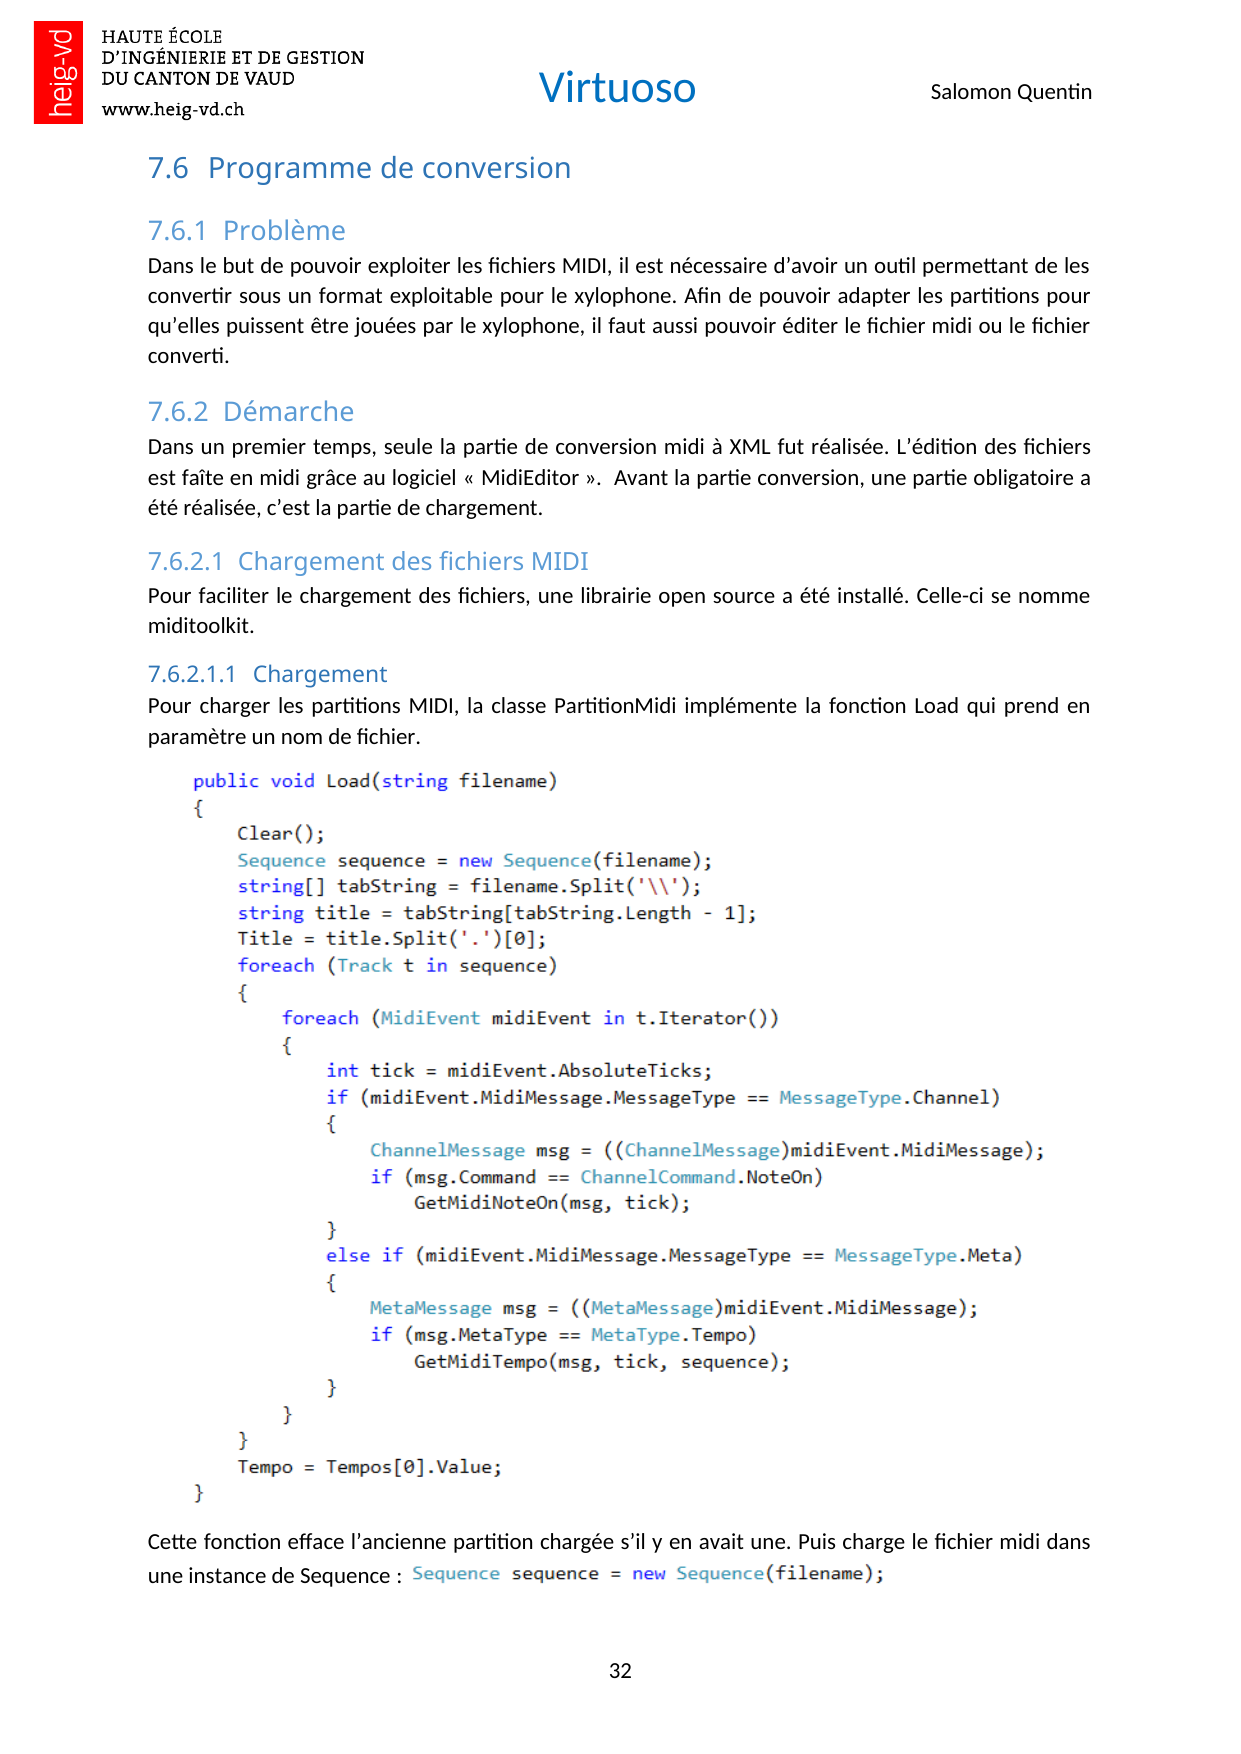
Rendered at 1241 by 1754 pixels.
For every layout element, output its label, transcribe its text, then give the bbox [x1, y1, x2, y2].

text Pour charger les partitions MIDI, la classe PartitionMidi implémente la fonction Load qui prend en paramètre un nom de fichier. [148, 692, 1093, 750]
subtitle Chargement des fichiers MIDI [148, 544, 1093, 578]
picture [33, 21, 364, 124]
picture [186, 768, 1054, 1509]
text Pour faciliter le chargement des fichiers, une librairie open source a été installé. Celle-ci se nomme miditoolkit. [148, 581, 1093, 639]
subtitle Programme de conversion [148, 148, 1093, 187]
text Cette fonction efface l’ancienne partition chargée s’il y en avait une. Puis charge le fichier midi dans une instance de Sequence : [148, 1527, 1093, 1589]
subtitle Problème [148, 211, 1093, 248]
picture [412, 1557, 884, 1584]
text Dans le but de pouvoir exploiter les fichiers MIDI, il est nécessaire d’avoir un outil permettant de les convertir sous un format exploitable pour le xylophone. Afin de pouvoir adapter les partitions pour qu’elles puissent être jouées par le xylophone, il faut aussi pouvoir éditer le fichier midi ou le fichier converti. [148, 251, 1093, 370]
subtitle Chargement [148, 658, 1093, 689]
text Dans un premier temps, seule la partie de conversion midi à XML fut réalisée. L’édition des fichiers est faîte en midi grâce au logiciel « MidiEditor ». Avant la partie conversion, une partie obligatoire a été réalisée, c’est la partie de chargement. [148, 432, 1093, 521]
subtitle Démarche [148, 393, 1093, 429]
